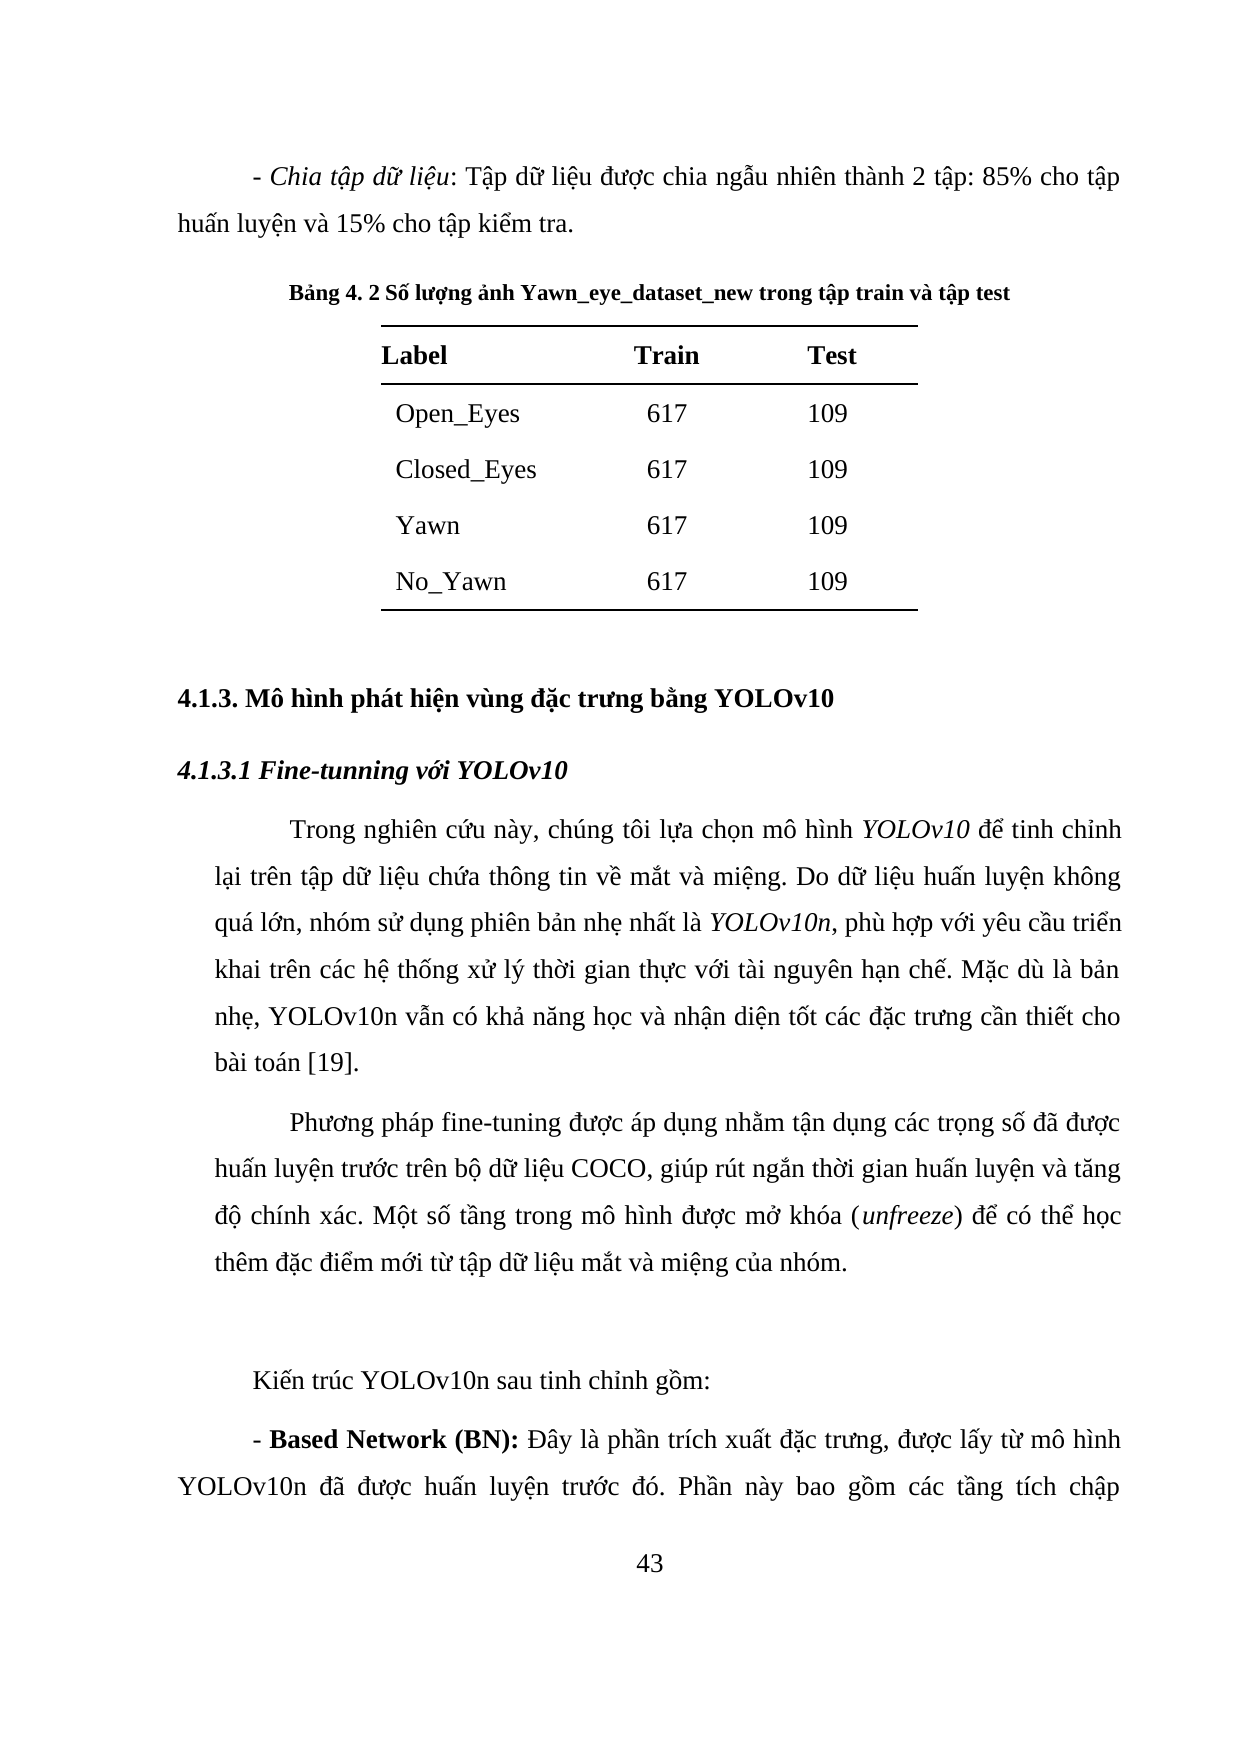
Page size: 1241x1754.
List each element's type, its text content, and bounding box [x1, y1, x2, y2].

table_cell 109 [810, 441, 918, 497]
table_cell Closed_Eyes [381, 441, 603, 497]
text Kiến trúc YOLOv10n sau tinh chỉnh gồm: [177, 1364, 1122, 1395]
table_header Train [603, 327, 810, 383]
table_cell 617 [603, 497, 810, 553]
table_cell No_Yawn [381, 553, 603, 609]
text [177, 1423, 1122, 1501]
text Phương pháp fine-tuning được áp dụng nhằm tận dụng các trọng số đã được huấn luyện trước trên bộ dữ liệu COCO, giúp rút ngắn thời gian huấn luyện và tăng độ chính xác. Một số tầng trong mô hình được mở khóa (unfreeze) để có thể học thêm đặc điểm mới từ tập dữ liệu mắt và miệng của nhóm. [214, 1106, 1122, 1277]
text Trong nghiên cứu này, chúng tôi lựa chọn mô hình YOLOv10 để tinh chỉnh lại trên tập dữ liệu chứa thông tin về mắt và miệng. Do dữ liệu huấn luyện không quá lớn, nhóm sử dụng phiên bản nhẹ nhất là YOLOv10n, phù hợp với yêu cầu triển khai trên các hệ thống xử lý thời gian thực với tài nguyên hạn chế. Mặc dù là bản nhẹ, YOLOv10n vẫn có khả năng học và nhận diện tốt các đặc trưng cần thiết cho bài toán [19]. [214, 813, 1122, 1078]
table_cell 617 [603, 385, 810, 441]
text - Chia tập dữ liệu: Tập dữ liệu được chia ngẫu nhiên thành 2 tập: 85% cho tập huấn luyện và 15% cho tập kiểm tra. [177, 160, 1122, 238]
table_cell 109 [810, 385, 918, 441]
table_cell 109 [810, 497, 918, 553]
table_cell 109 [810, 553, 918, 609]
table_cell Yawn [381, 497, 603, 553]
text Bảng 4. 2 Số lượng ảnh Yawn_eye_dataset_new trong tập train và tập test [177, 279, 1122, 305]
text 4.1.3. Mô hình phát hiện vùng đặc trưng bằng YOLOv10 [177, 682, 1122, 713]
table_cell 617 [603, 553, 810, 609]
table_header Label [381, 327, 603, 383]
table_header Test [810, 327, 918, 383]
table_cell Open_Eyes [381, 385, 603, 441]
table_cell 617 [603, 441, 810, 497]
text 4.1.3.1 Fine-tunning với YOLOv10 [177, 754, 1122, 785]
